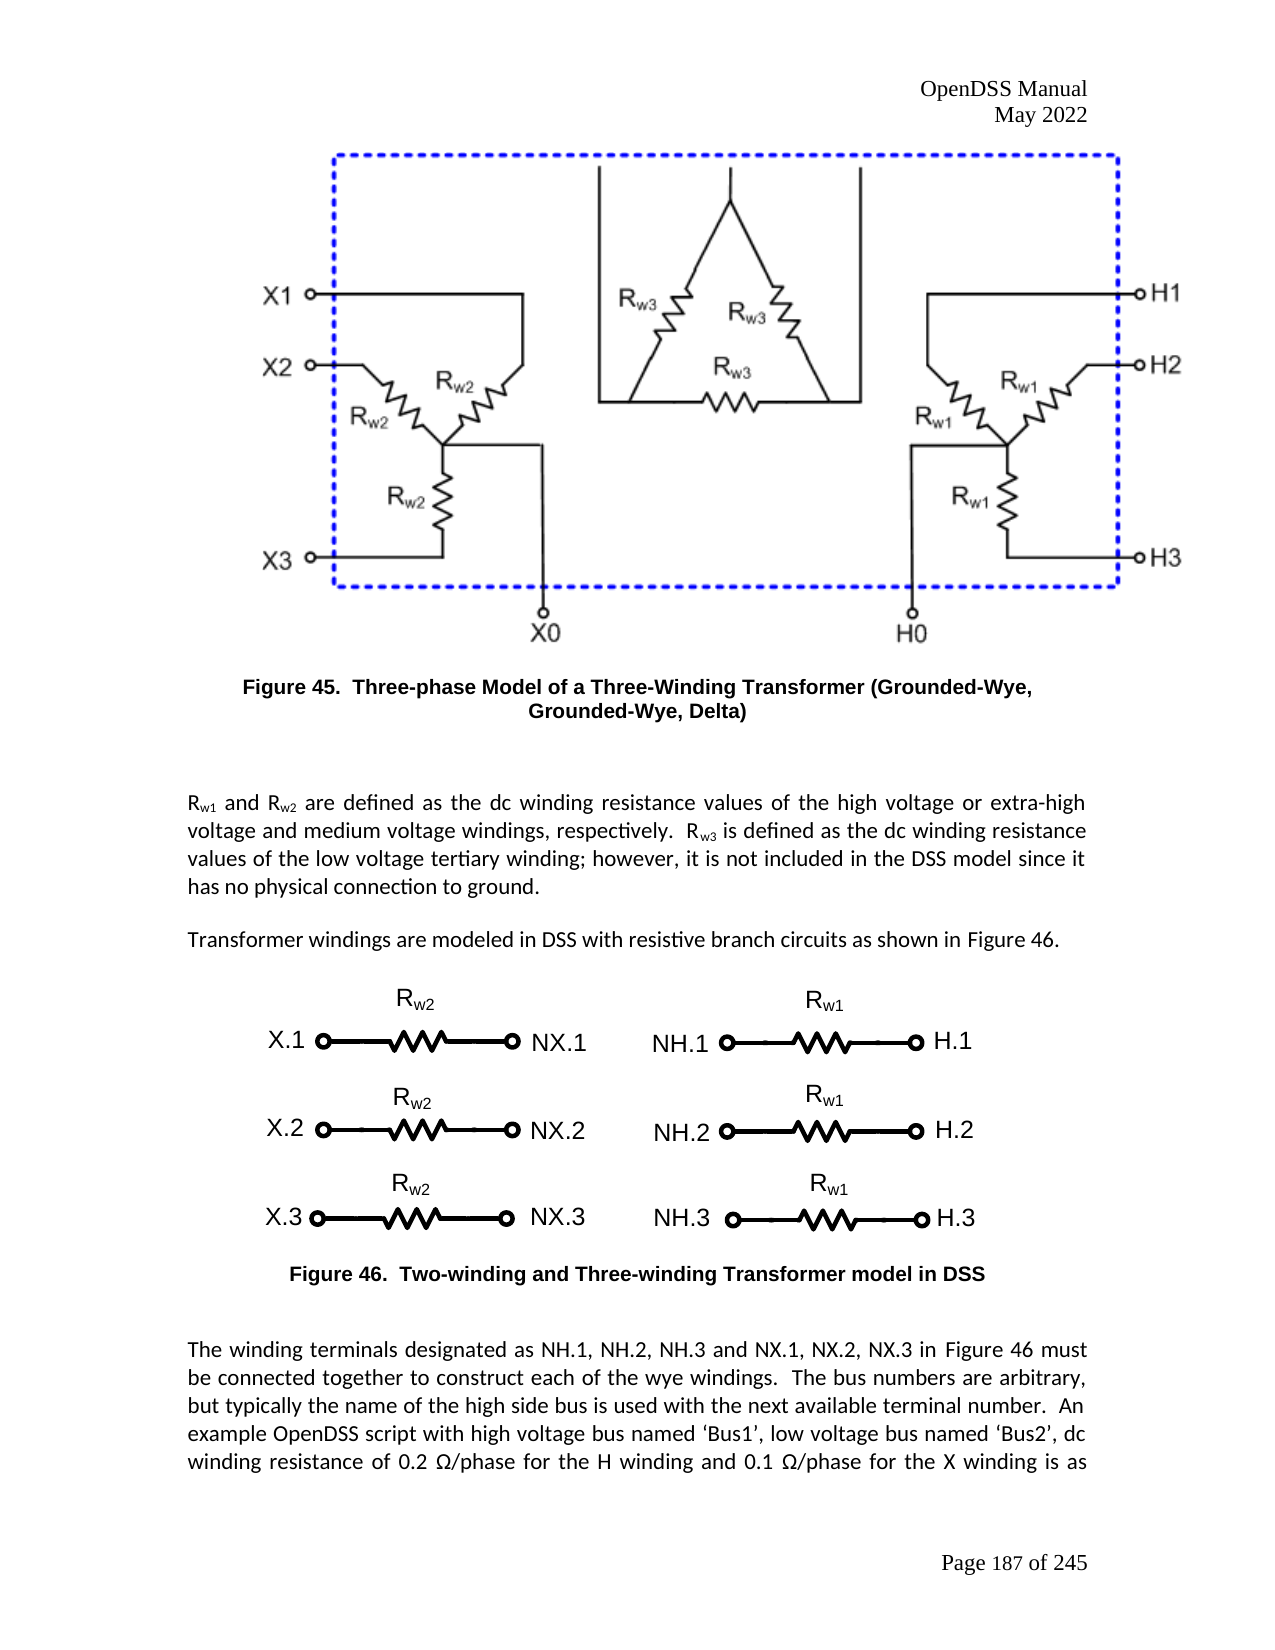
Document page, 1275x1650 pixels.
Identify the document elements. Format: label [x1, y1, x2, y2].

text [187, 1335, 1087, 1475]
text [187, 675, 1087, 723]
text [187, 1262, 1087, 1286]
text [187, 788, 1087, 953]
picture [262, 152, 1183, 650]
